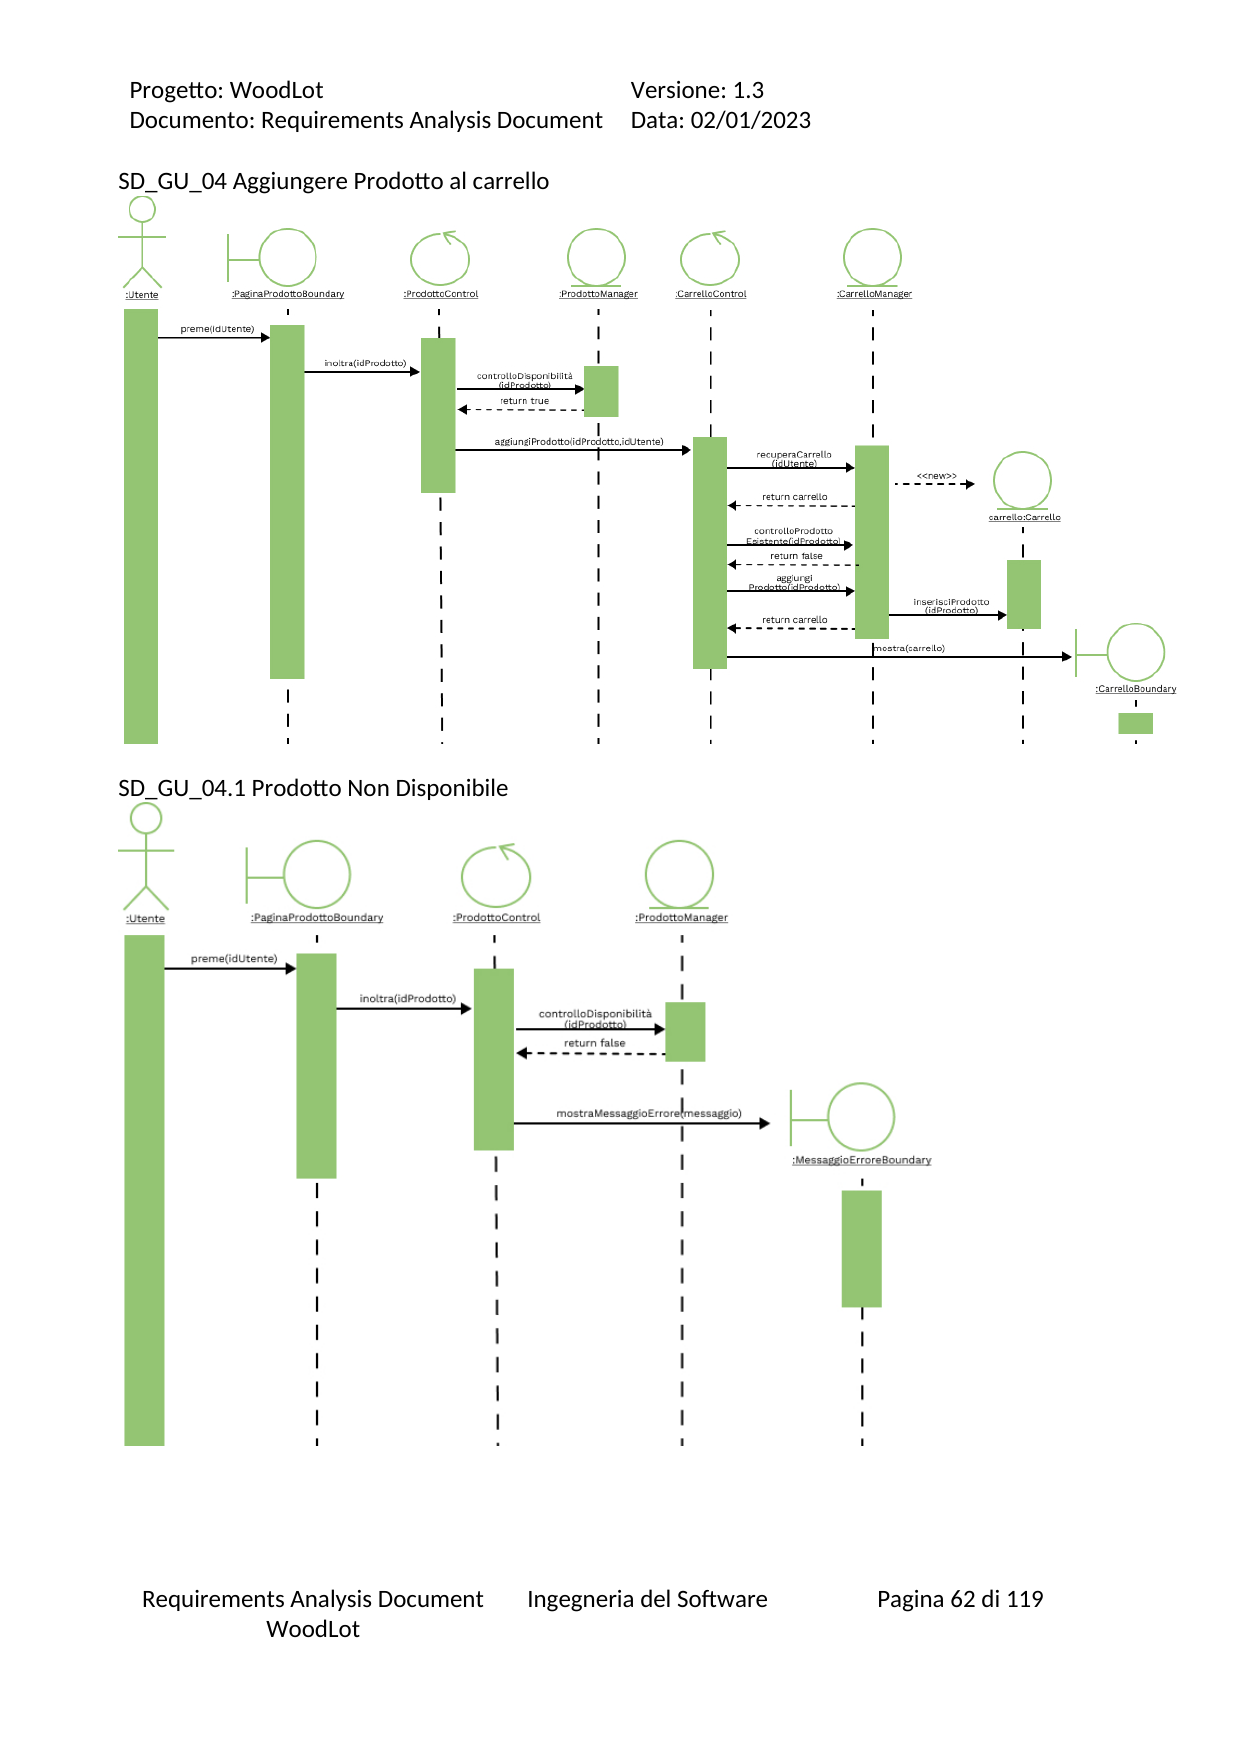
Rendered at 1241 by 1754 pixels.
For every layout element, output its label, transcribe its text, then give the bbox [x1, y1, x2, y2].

text SD_GU_04 Aggiungere Prodotto al carrello [118, 165, 1122, 196]
text SD_GU_04.1 Prodotto Non Disponibile [118, 772, 1122, 803]
picture [118, 196, 1200, 744]
picture [118, 802, 937, 1446]
